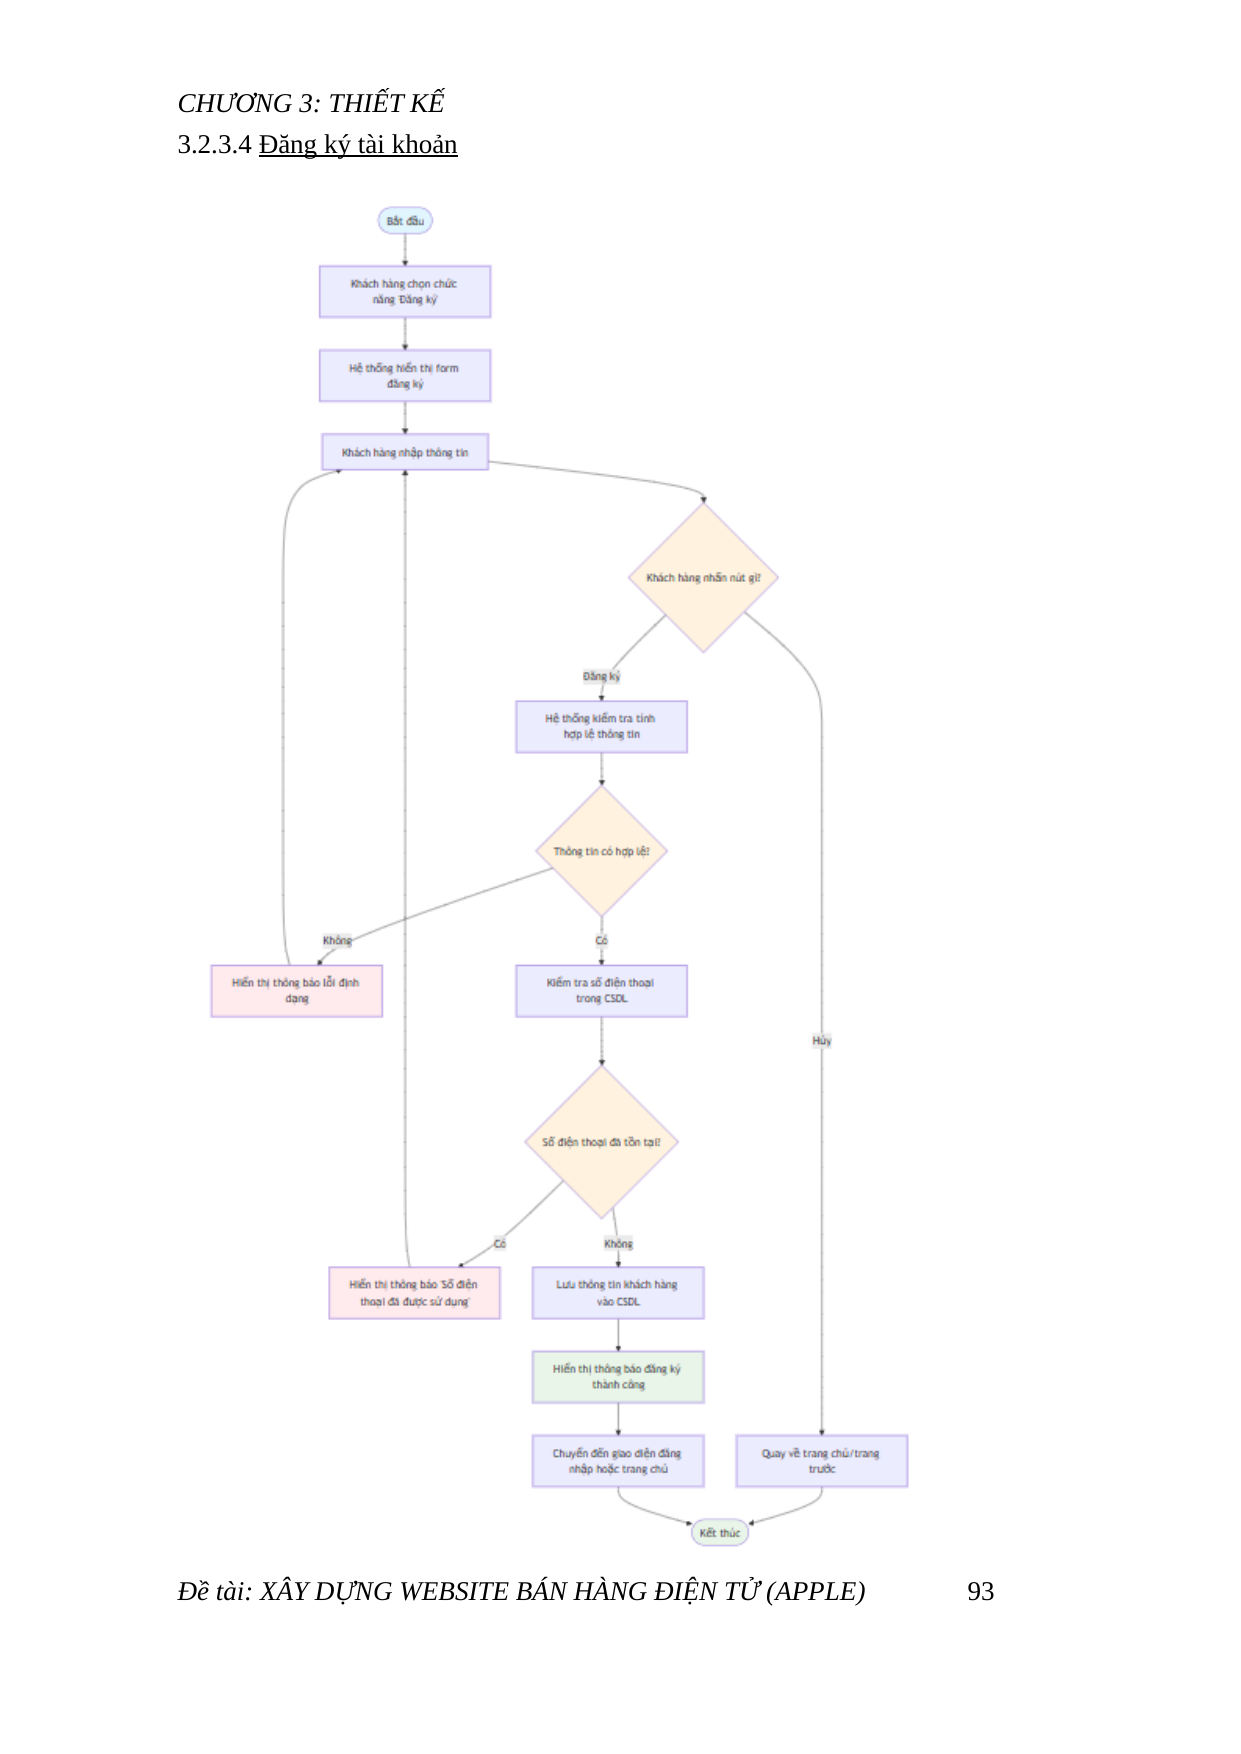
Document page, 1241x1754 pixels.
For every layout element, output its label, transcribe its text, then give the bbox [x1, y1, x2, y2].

picture [177, 180, 965, 1556]
subtitle 3.2.3.4 Đăng ký tài khoản [177, 128, 1122, 159]
